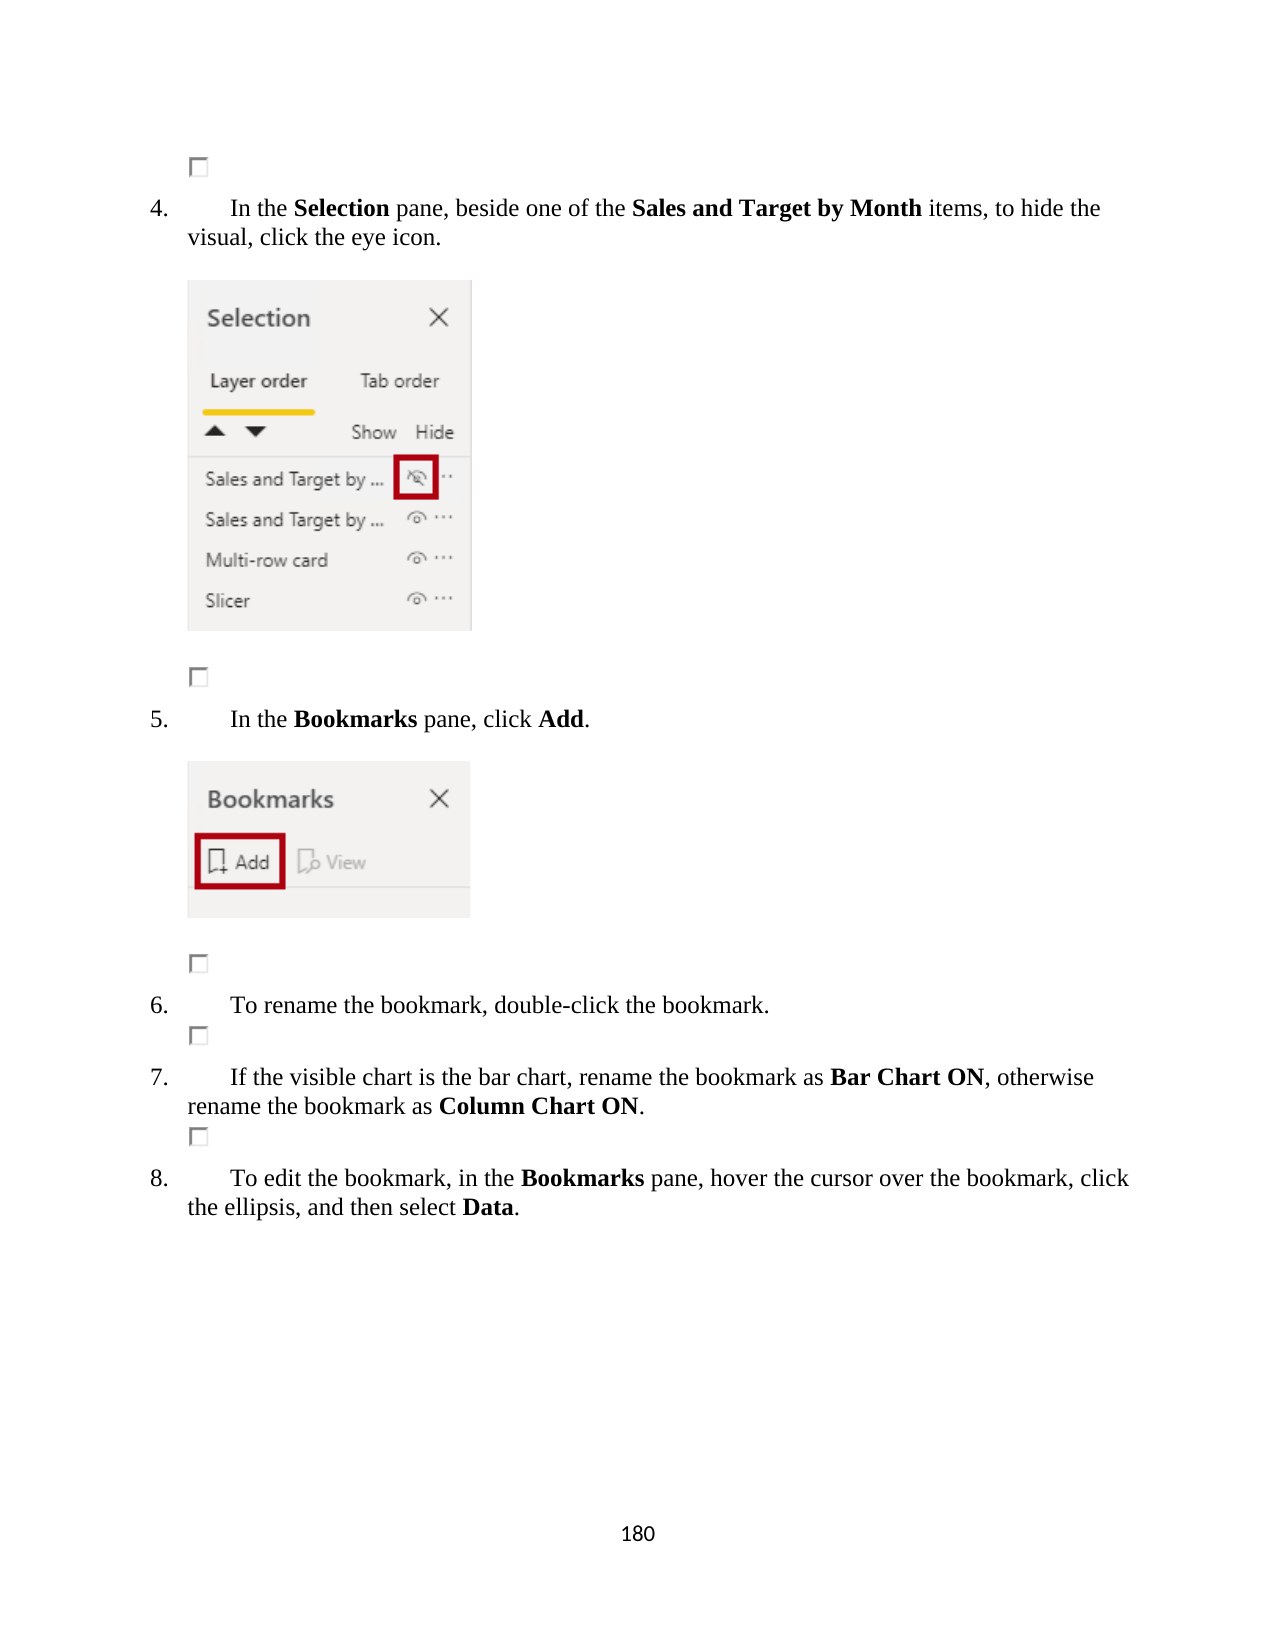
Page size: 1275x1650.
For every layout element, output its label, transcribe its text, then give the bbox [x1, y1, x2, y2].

list If the visible chart is the bar chart, rename the bookmark as Bar Chart ON, otherwise rename the bookmark as Column Chart ON. [150, 1018, 1162, 1119]
picture [187, 280, 472, 631]
list To rename the bookmark, double-click the bookmark. [150, 946, 1162, 1018]
list In the Bookmarks pane, click Add. [150, 660, 1162, 732]
list In the Selection pane, beside one of the Sales and Target by Month items, to hide the visual, click the eye icon. [150, 150, 1162, 251]
picture [187, 761, 471, 918]
list To edit the bookmark, in the Bookmarks pane, hover the cursor over the bookmark, click the ellipsis, and then select Data. [150, 1119, 1162, 1220]
